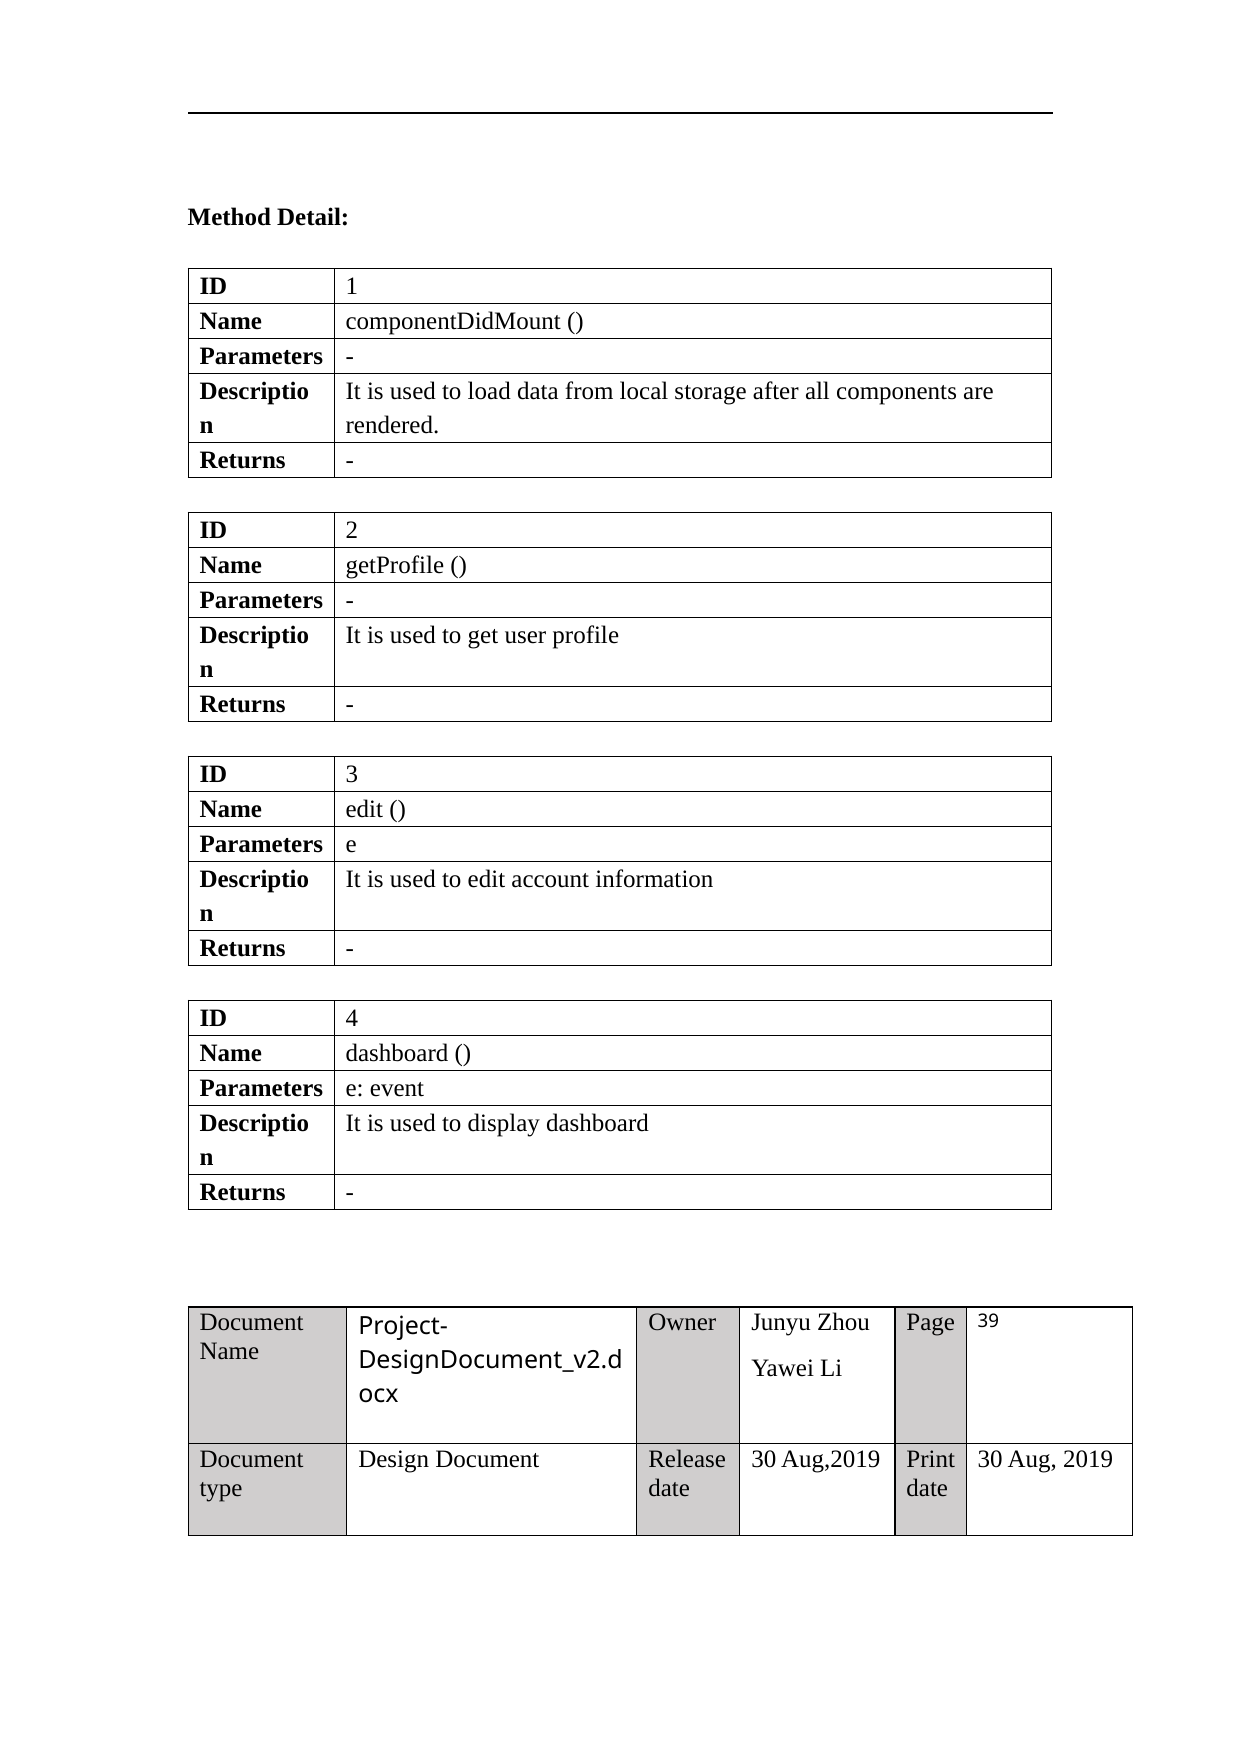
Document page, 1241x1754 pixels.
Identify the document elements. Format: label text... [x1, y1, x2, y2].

table_cell Description [189, 862, 334, 929]
table_cell Description [189, 1106, 334, 1173]
table_cell It is used to get user profile [335, 618, 1051, 686]
table_header ID [189, 269, 334, 303]
table_cell Parameters [189, 583, 334, 617]
table_cell edit () [335, 792, 1051, 826]
table_cell Parameters [189, 827, 334, 861]
table_cell Returns [189, 443, 334, 477]
table_cell e [335, 827, 1051, 861]
table_cell Name [189, 792, 334, 826]
table_cell Description [189, 618, 334, 686]
table_cell Returns [189, 1175, 334, 1208]
table_cell componentDidMount () [335, 304, 1051, 338]
table_cell Description [189, 374, 334, 442]
text Method Detail: [187, 200, 1053, 234]
table_cell Parameters [189, 339, 334, 373]
table_cell Parameters [189, 1071, 334, 1104]
table_cell - [335, 687, 1051, 721]
table_cell getProfile () [335, 548, 1051, 582]
table_cell - [335, 443, 1051, 477]
table_cell e: event [335, 1071, 1051, 1104]
table_cell dashboard () [335, 1036, 1051, 1069]
table_header 3 [335, 757, 1051, 791]
table_cell - [335, 339, 1051, 373]
table_cell - [335, 931, 1051, 964]
table_header 2 [335, 513, 1051, 547]
table_cell - [335, 1175, 1051, 1208]
table_cell Name [189, 548, 334, 582]
table_cell It is used to display dashboard [335, 1106, 1051, 1173]
table_cell Name [189, 304, 334, 338]
table_cell Returns [189, 687, 334, 721]
table_header ID [189, 513, 334, 547]
table_header 4 [335, 1001, 1051, 1034]
table_cell It is used to load data from local storage after all components are rendered. [335, 374, 1051, 442]
table_header ID [189, 1001, 334, 1034]
table_cell It is used to edit account information [335, 862, 1051, 929]
table_cell Name [189, 1036, 334, 1069]
table_header ID [189, 757, 334, 791]
table_header 1 [335, 269, 1051, 303]
table_cell - [335, 583, 1051, 617]
table_cell Returns [189, 931, 334, 964]
